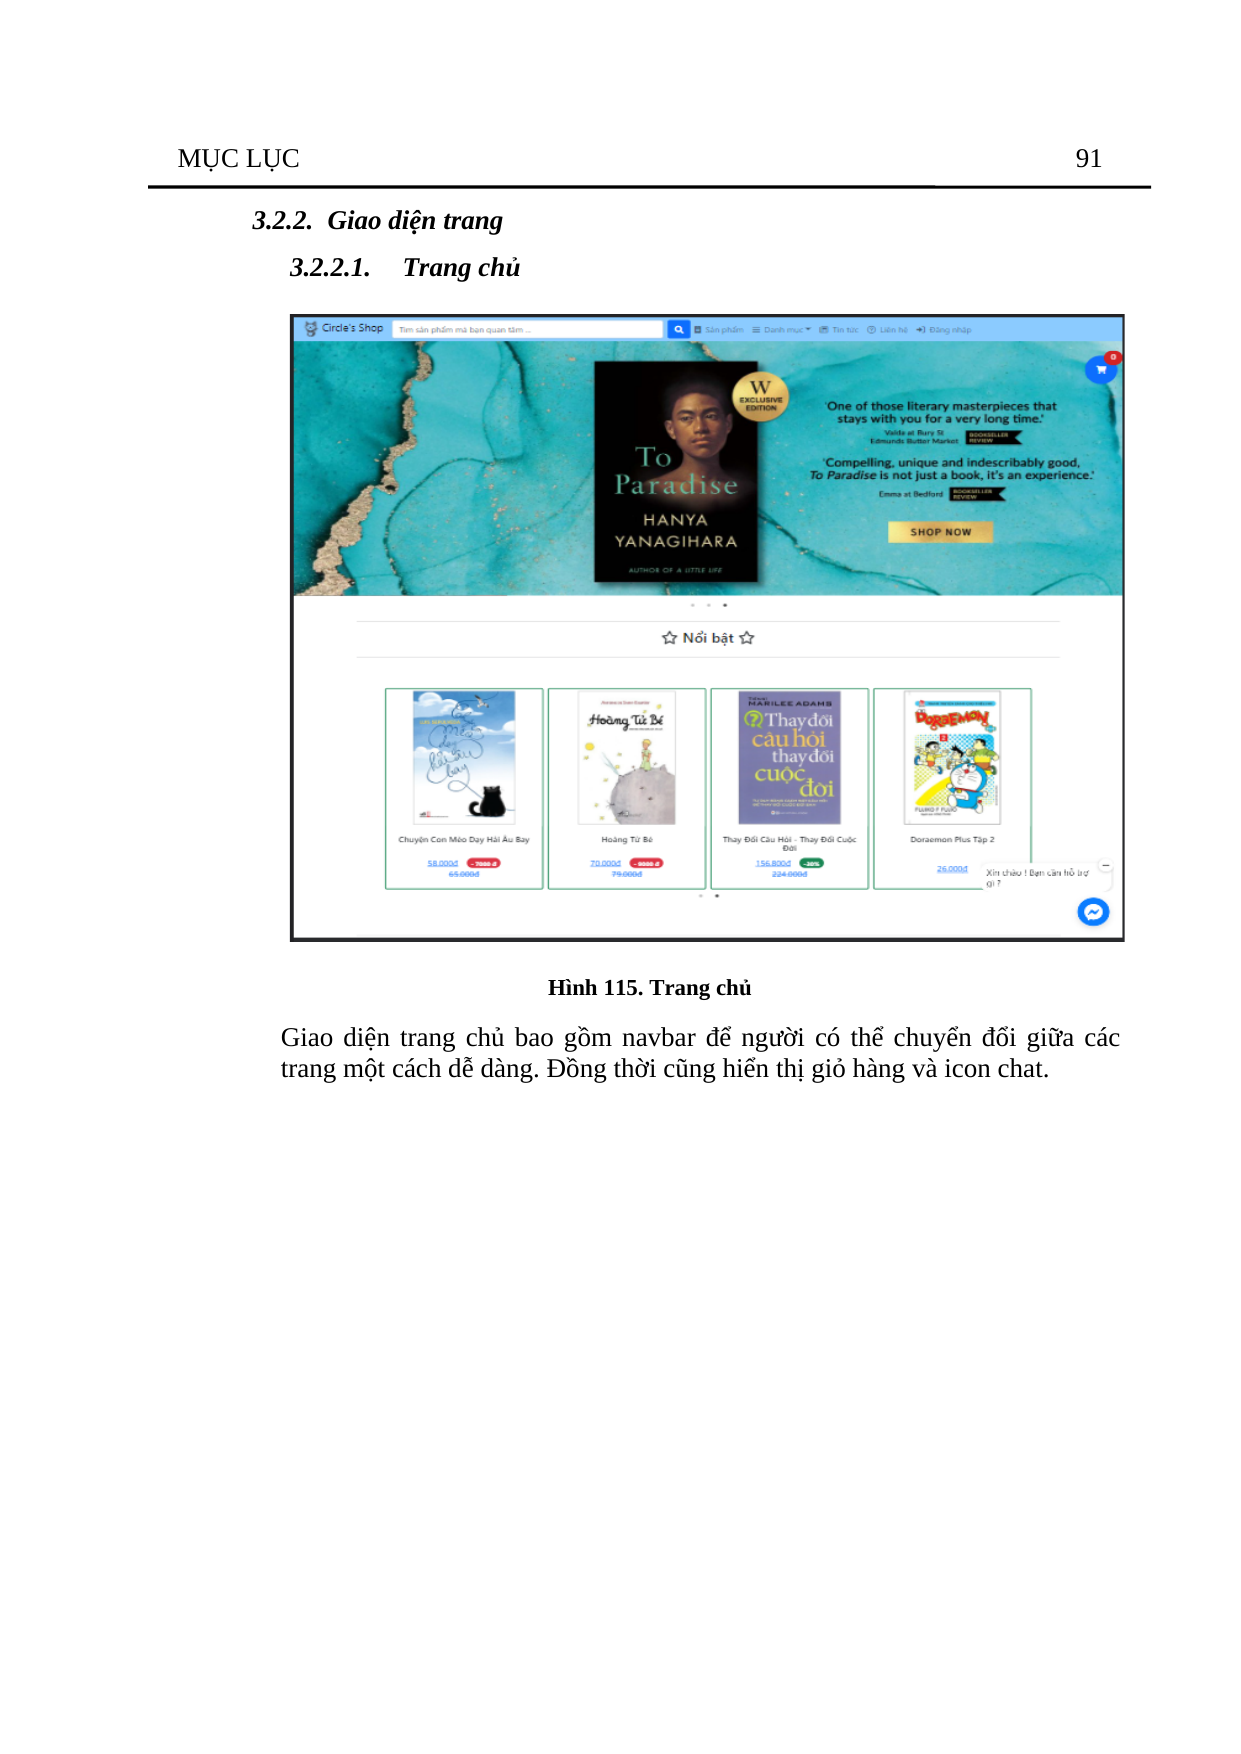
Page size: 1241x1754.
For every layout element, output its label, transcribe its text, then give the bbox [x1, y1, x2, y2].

subtitle Giao diện trang [252, 204, 1122, 235]
picture [289, 314, 1125, 942]
list Trang chủ [290, 251, 1122, 282]
text Giao diện trang chủ bao gồm navbar để người có thể chuyển đổi giữa các trang một cách dễ dàng. Đồng thời cũng hiển thị giỏ hàng và icon chat. [266, 1021, 1122, 1083]
